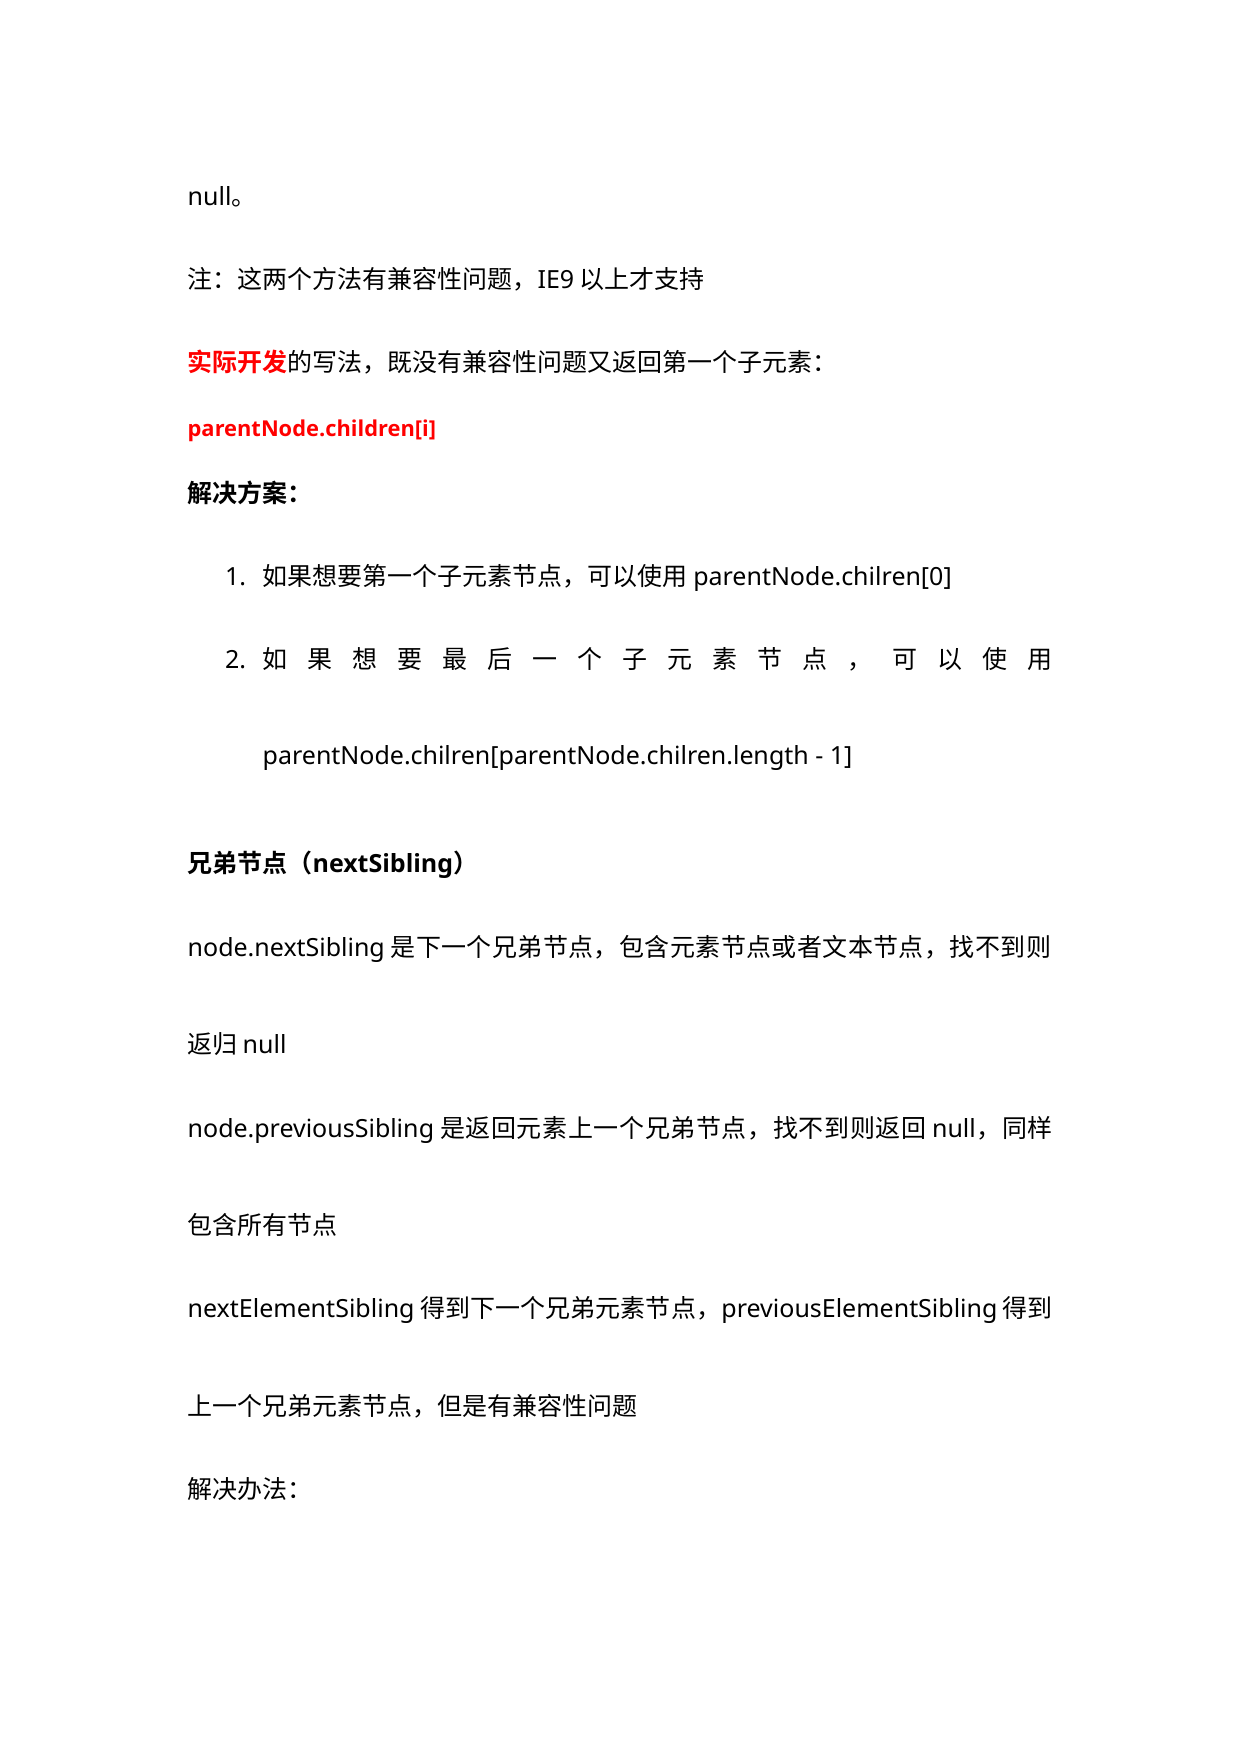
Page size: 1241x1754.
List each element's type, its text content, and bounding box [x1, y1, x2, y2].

text parentNode.children[i] [187, 411, 1053, 444]
text nextElementSibling得到下一个兄弟元素节点，previousElementSibling得到上一个兄弟元素节点，但是有兼容性问题 [187, 1274, 1053, 1437]
text 解决办法： [187, 1455, 1053, 1520]
text 解决方案： [187, 459, 1053, 524]
subtitle 兄弟节点（nextSibling） [187, 829, 1053, 894]
text node.previousSibling是返回元素上一个兄弟节点，找不到则返回null，同样包含所有节点 [187, 1094, 1053, 1256]
list 如果想要最后一个子元素节点，可以使用 parentNode.chilren[parentNode.chilren.length - 1] [225, 625, 1053, 787]
list 如果想要第一个子元素节点，可以使用 parentNode.chilren[0] [225, 542, 1053, 607]
text 注：这两个方法有兼容性问题，IE9以上才支持 [187, 245, 1053, 310]
text node.nextSibling是下一个兄弟节点，包含元素节点或者文本节点，找不到则返归null [187, 913, 1053, 1076]
text 实际开发的写法，既没有兼容性问题又返回第一个子元素： [187, 328, 1053, 393]
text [187, 162, 1053, 227]
